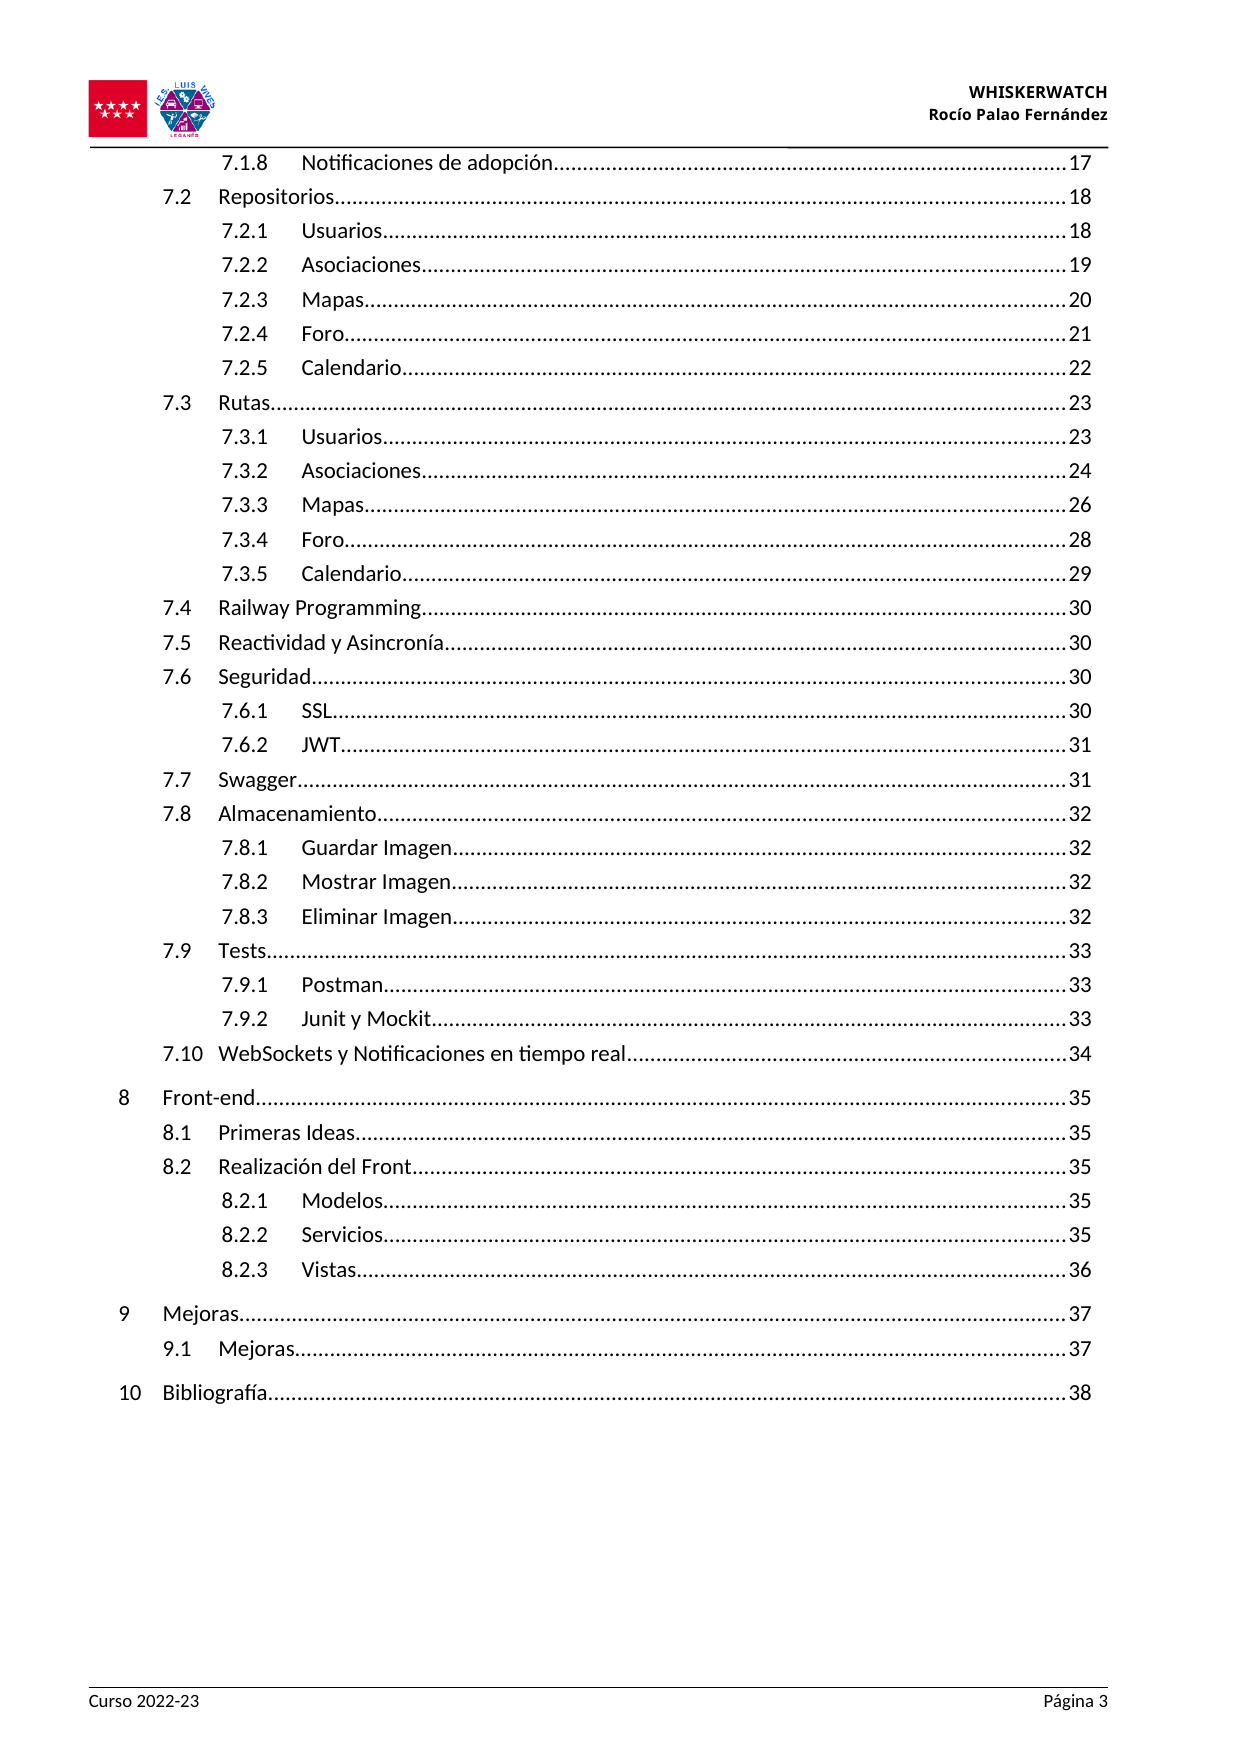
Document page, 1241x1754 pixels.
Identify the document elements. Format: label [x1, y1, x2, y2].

picture [87, 80, 215, 136]
